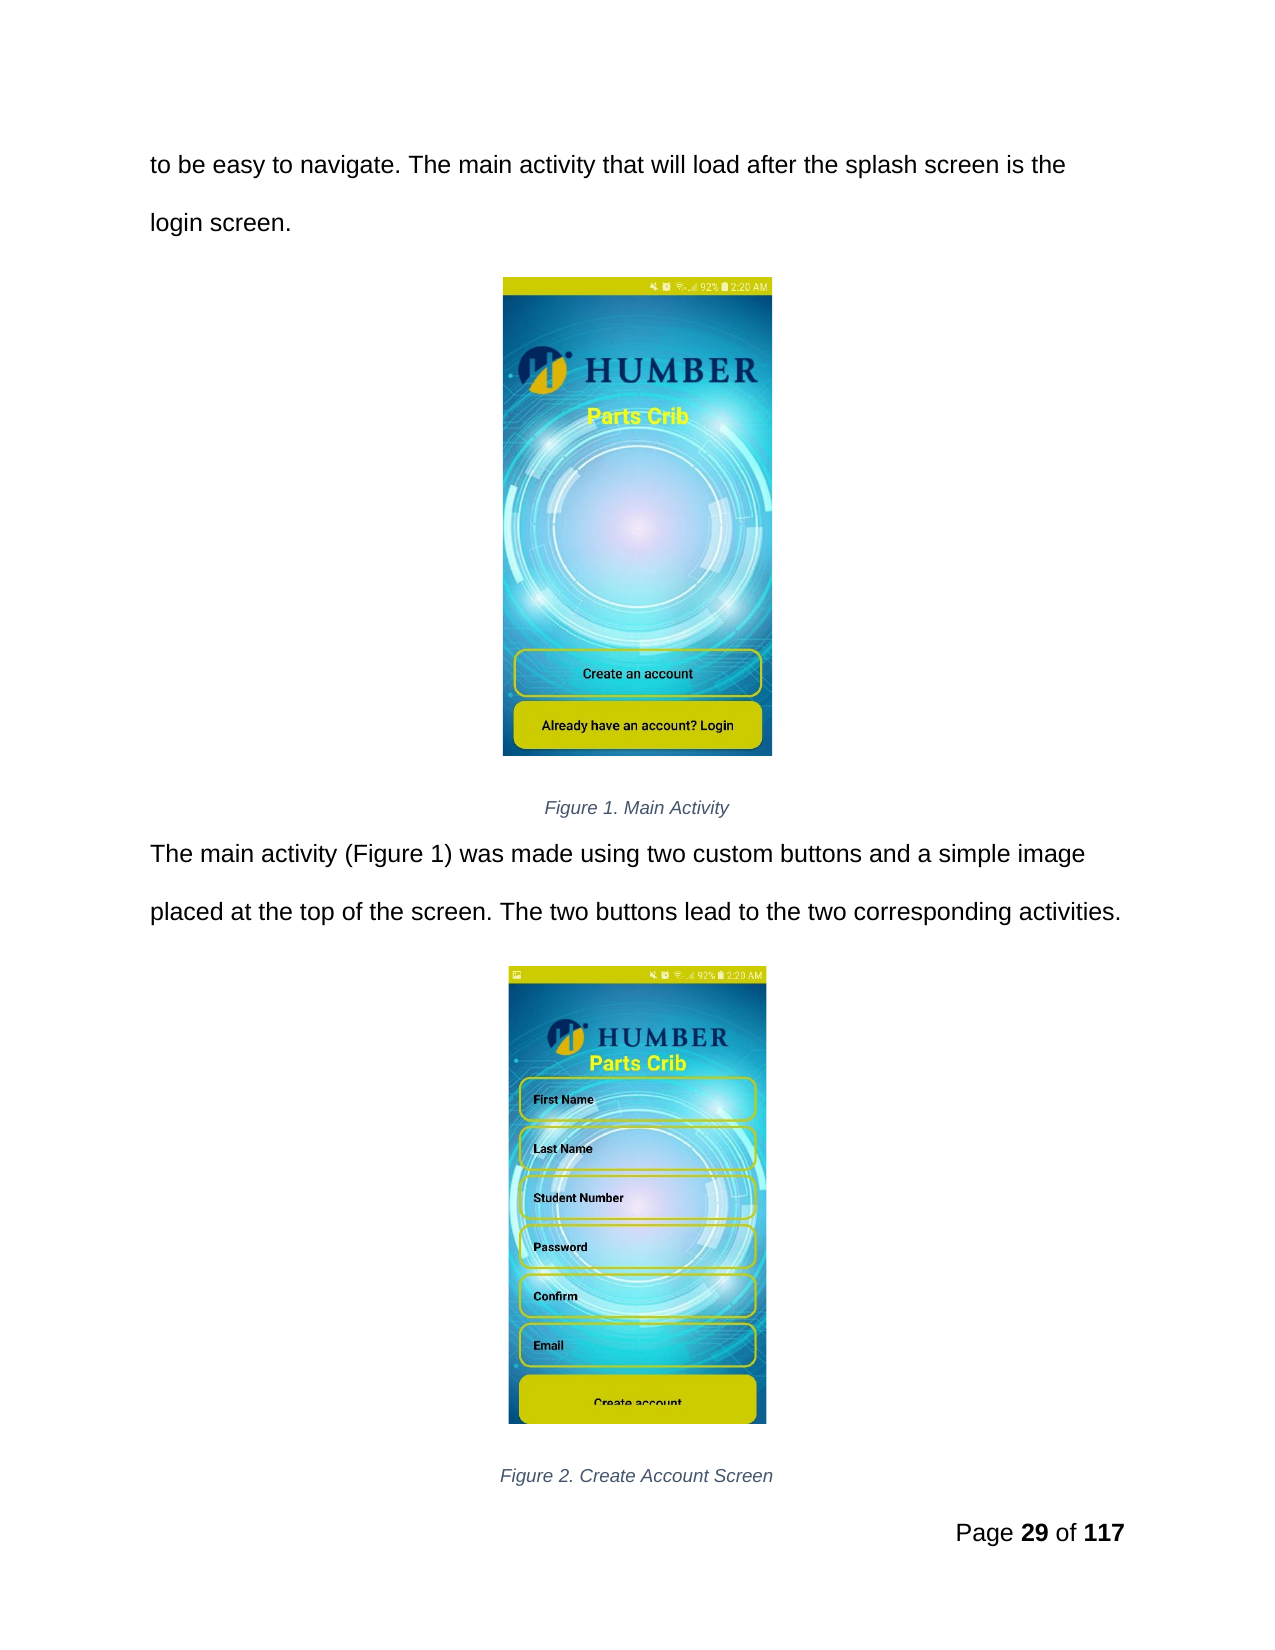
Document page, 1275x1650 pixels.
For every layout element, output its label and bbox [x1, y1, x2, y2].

picture [508, 966, 767, 1424]
picture [515, 752, 539, 756]
picture [502, 277, 773, 756]
